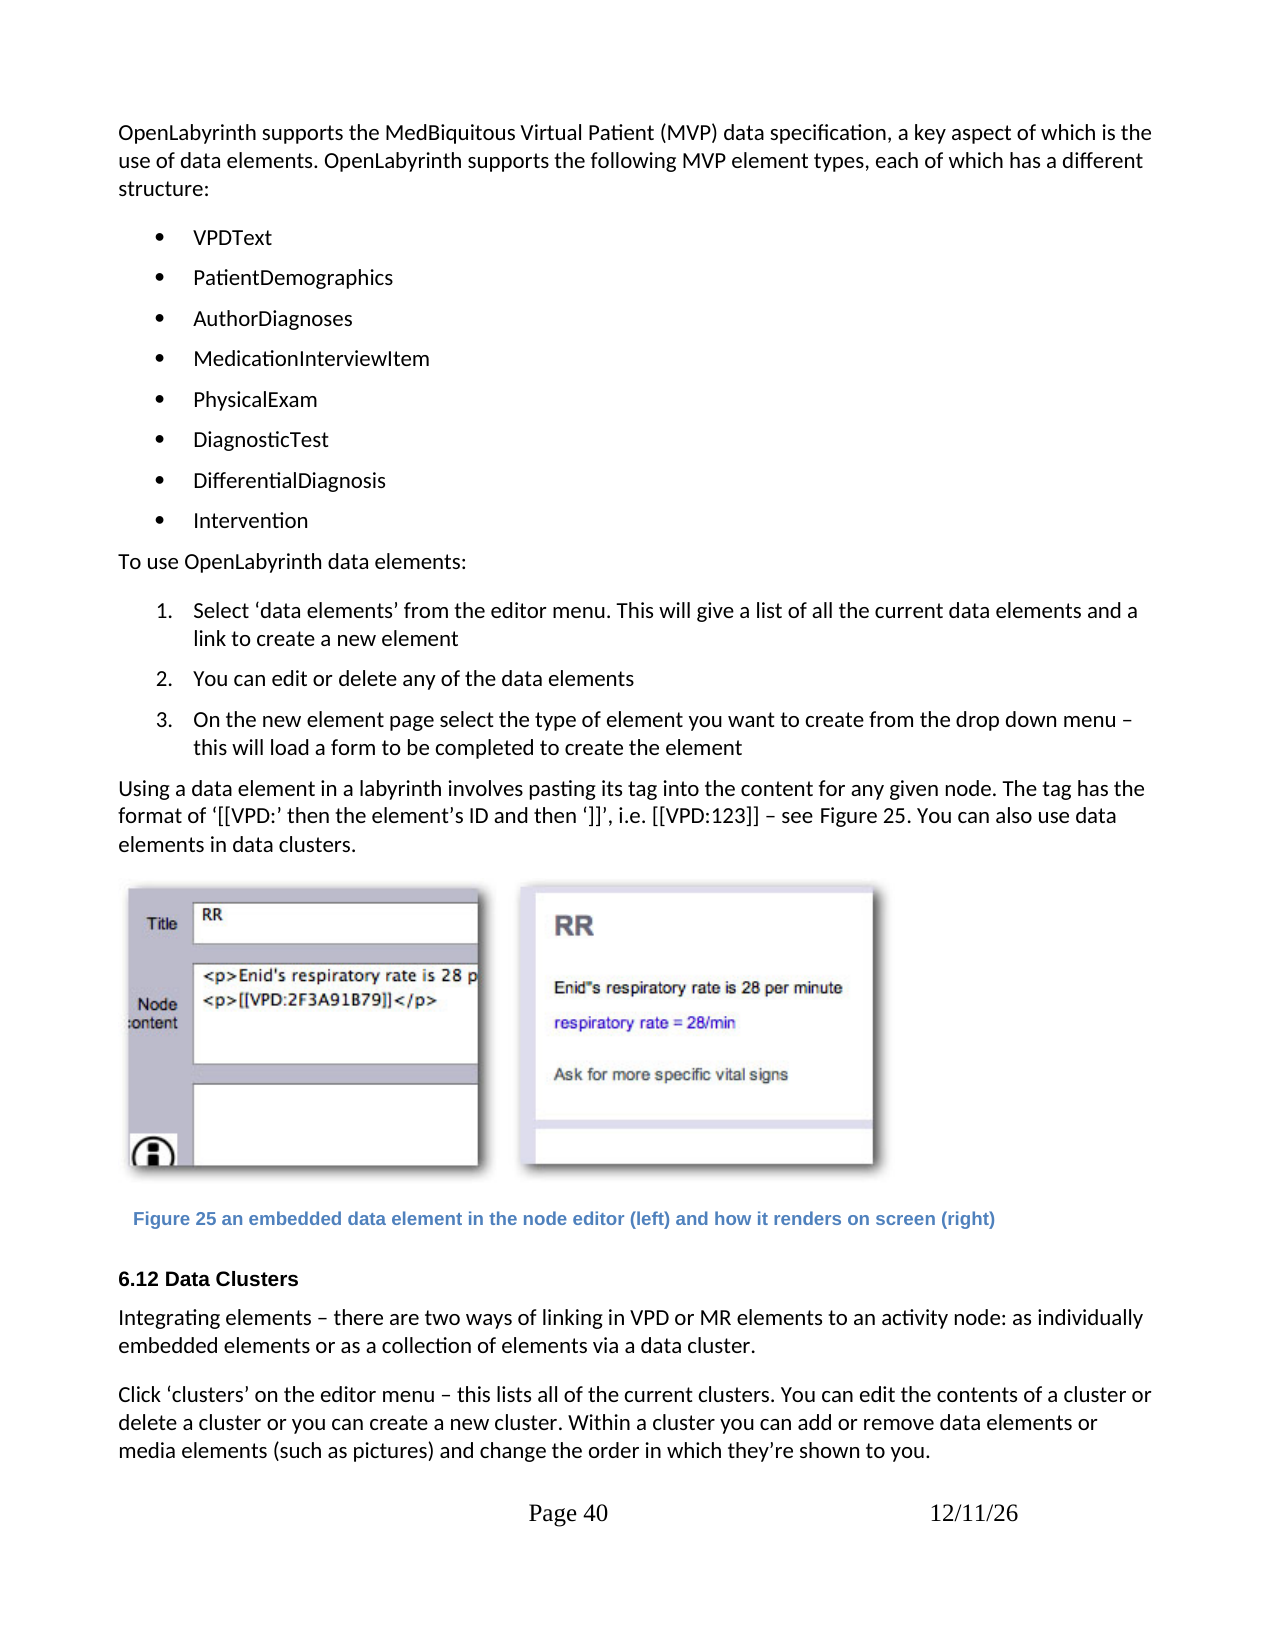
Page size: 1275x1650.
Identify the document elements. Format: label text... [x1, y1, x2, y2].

text Integrating elements – there are two ways of linking in VPD or MR elements to an activity node: as individually embedded elements or as a collection of elements via a data cluster. [118, 1303, 1157, 1359]
text Using a data element in a labyrinth involves pasting its tag into the content for any given node. The tag has the format of ‘[[VPD:’ then the element’s ID and then ‘]]’, i.e. [[VPD:123]] – see Figure 25. You can also use data elements in data clusters. [118, 774, 1157, 858]
list On the new element page select the type of element you want to create from the drop down menu – this will load a form to be completed to create the element [156, 705, 1157, 761]
list DiagnosticTest [156, 426, 1157, 454]
text OpenLabyrinth supports the MedBiquitous Virtual Patient (MVP) data specification, a key aspect of which is the use of data elements. OpenLabyrinth supports the following MVP element types, each of which has a different structure: [118, 118, 1157, 202]
list Select ‘data elements’ from the editor menu. This will give a list of all the current data elements and a link to create a new element [156, 596, 1157, 652]
list PhysicalExam [156, 385, 1157, 413]
text To use OpenLabyrinth data elements: [118, 547, 1157, 575]
list VPDText [156, 223, 1157, 251]
list MedicationInterviewItem [156, 344, 1157, 373]
text Figure 25 an embedded data element in the node editor (left) and how it renders on screen (right) [133, 1207, 1157, 1229]
subtitle Data Clusters [118, 1266, 1157, 1290]
text Click ‘clusters’ on the editor menu – this lists all of the current clusters. You can edit the contents of a cluster or delete a cluster or you can create a new cluster. Within a cluster you can add or remove data elements or media elements (such as pictures) and change the order in which they’re shown to you. [118, 1380, 1157, 1464]
list Intervention [156, 507, 1157, 535]
list AuthorDiagnoses [156, 304, 1157, 332]
list PatientDemographics [156, 263, 1157, 292]
list You can edit or delete any of the data elements [156, 664, 1157, 693]
picture [118, 878, 896, 1187]
list DifferentialDiagnosis [156, 466, 1157, 494]
